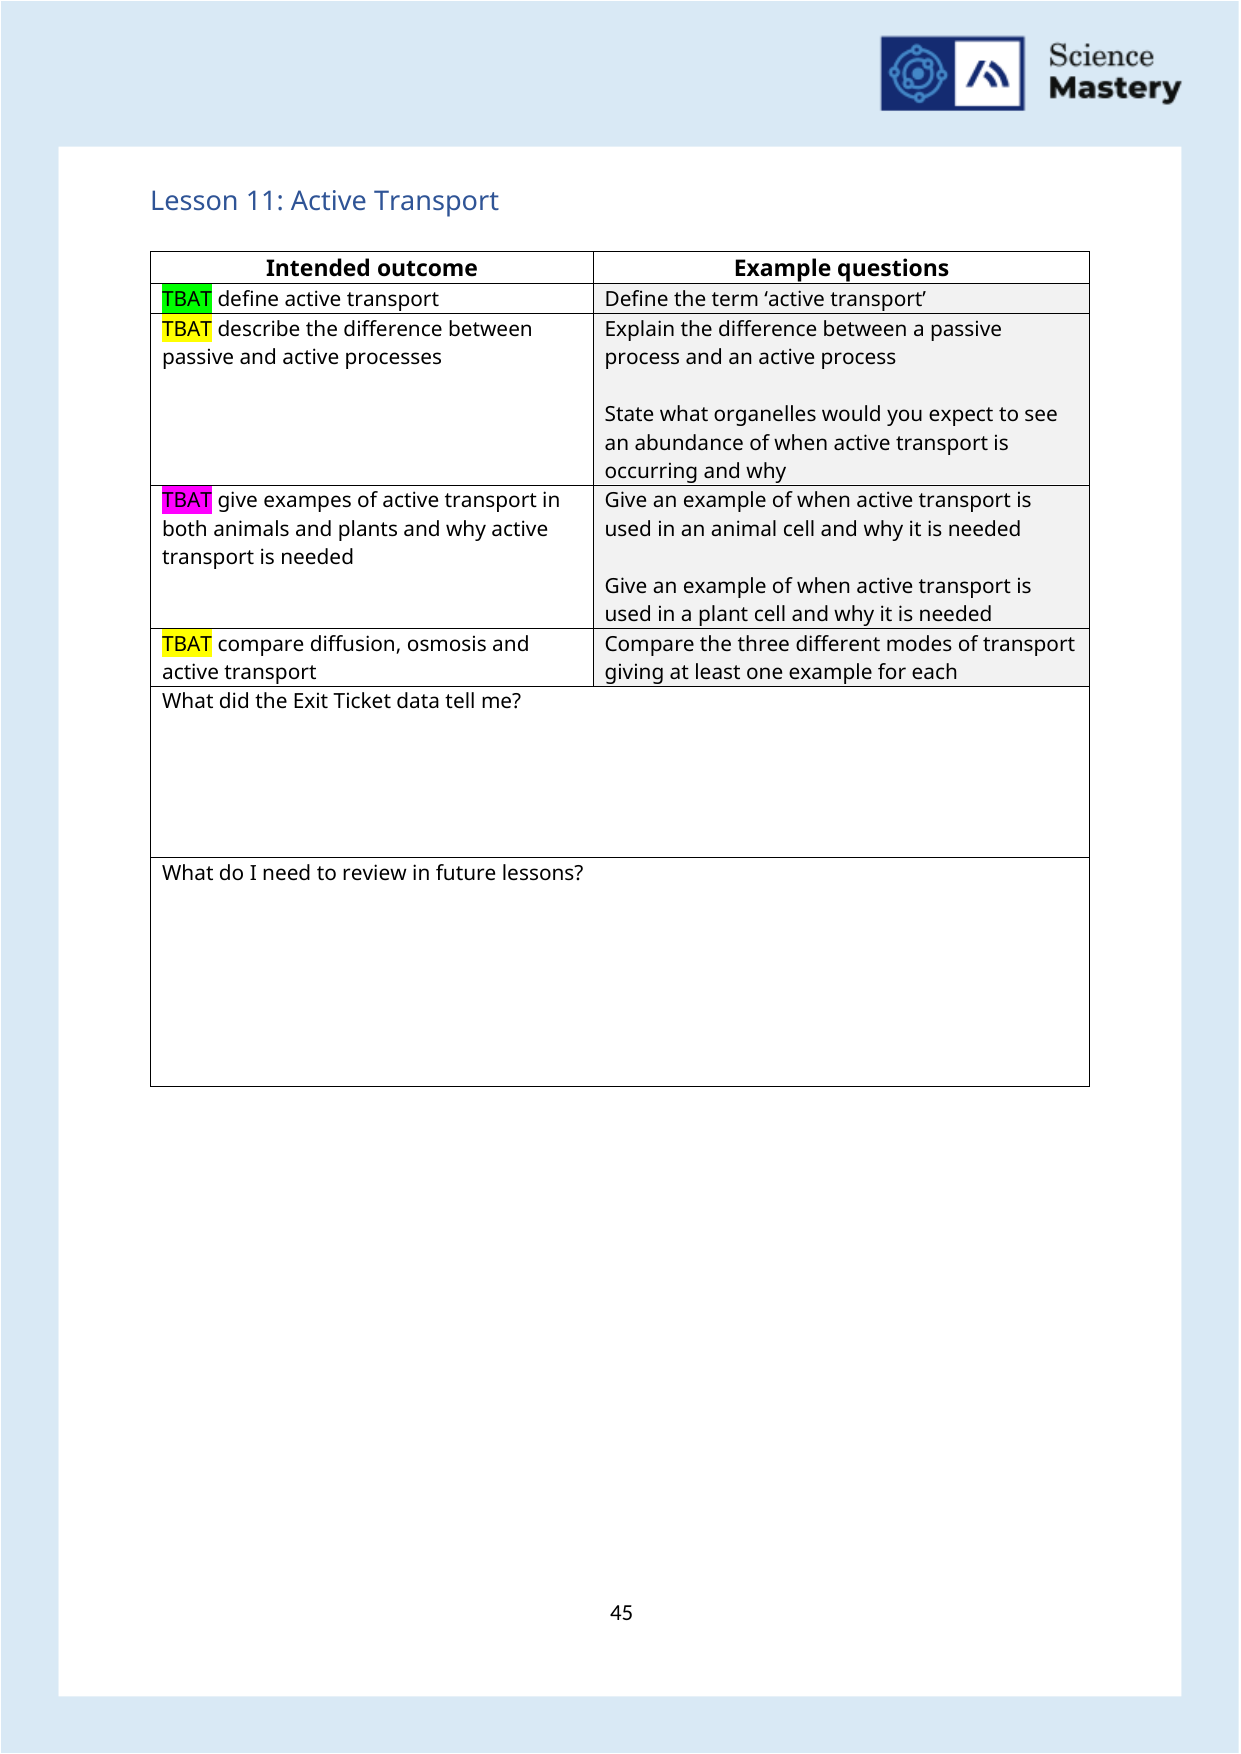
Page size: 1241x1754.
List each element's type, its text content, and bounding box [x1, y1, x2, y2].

table_cell TBAT describe the difference between passive and active processes [151, 314, 593, 484]
table_header Intended outcome [151, 252, 593, 283]
table_cell What did the Exit Ticket data tell me? [151, 687, 1089, 857]
table_cell Give an example of when active transport is used in an animal cell and why it is needed Give an example of when active transport is used in a plant cell and why it is needed [594, 486, 1089, 628]
table_cell What do I need to review in future lessons? [151, 858, 1089, 1086]
subtitle Lesson 11: Active Transport [150, 181, 1093, 218]
table_cell TBAT compare diffusion, osmosis and active transport [151, 629, 593, 686]
table_cell TBAT give exampes of active transport in both animals and plants and why active transport is needed [151, 486, 593, 628]
table_cell TBAT define active transport [212, 284, 593, 313]
table_cell Compare the three different modes of transport giving at least one example for each [594, 629, 1089, 686]
table_header Example questions [594, 252, 1089, 283]
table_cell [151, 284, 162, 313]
table_cell Explain the difference between a passive process and an active process State what organelles would you expect to see an abundance of when active transport is occurring and why [594, 314, 1089, 484]
table_cell Define the term ‘active transport’ [594, 284, 1089, 313]
